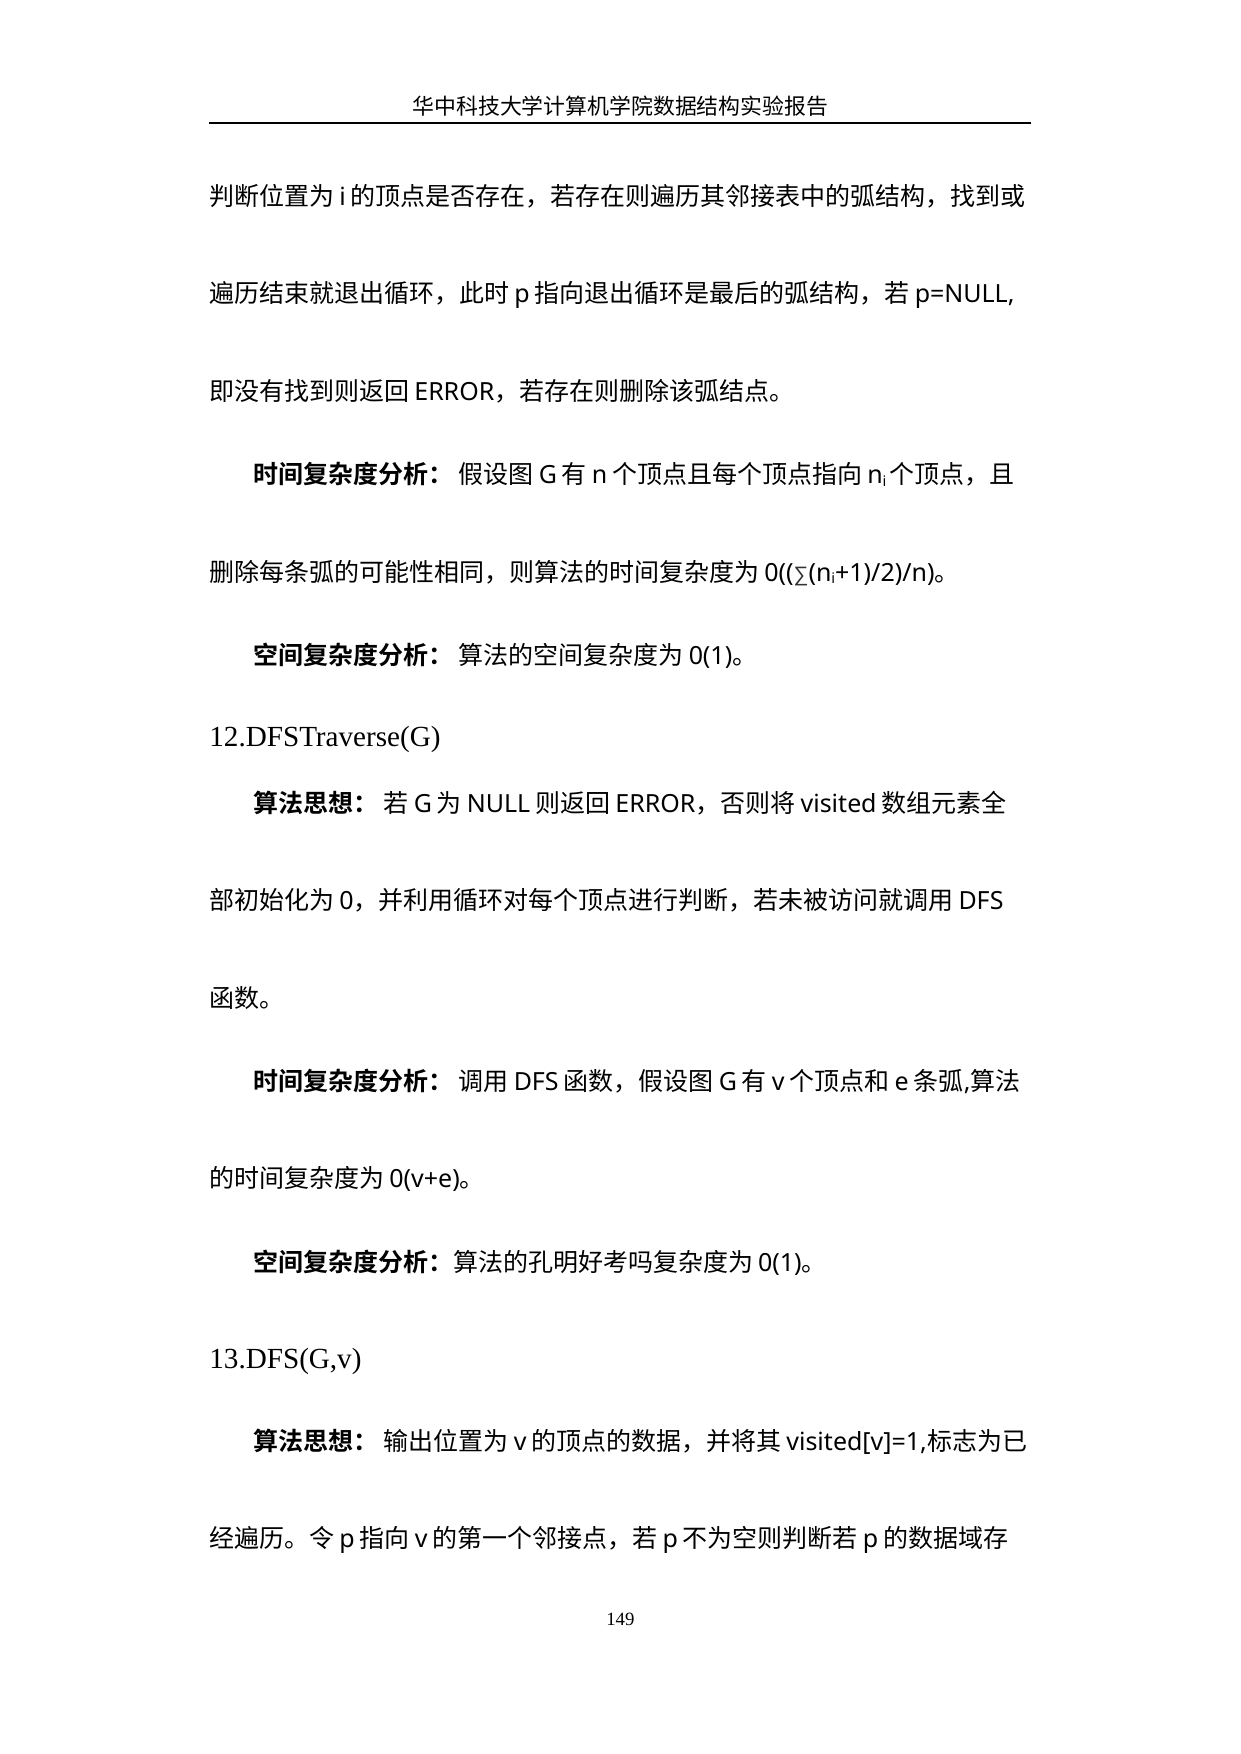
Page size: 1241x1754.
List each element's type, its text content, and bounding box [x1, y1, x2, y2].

text 时间复杂度分析： 调用DFS函数，假设图G有v个顶点和e条弧,算法的时间复杂度为0(v+e)。 [209, 1047, 1031, 1209]
text 空间复杂度分析： 算法的空间复杂度为0(1)。 [209, 621, 1031, 686]
text 空间复杂度分析：算法的孔明好考吗复杂度为0(1)。 13.DFS(G,v) [209, 1228, 1031, 1390]
text 12.DFSTraverse(G) [209, 704, 1031, 769]
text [209, 162, 1031, 422]
text 算法思想： 若G为NULL则返回ERROR，否则将visited数组元素全部初始化为0，并利用循环对每个顶点进行判断，若未被访问就调用DFS函数。 [209, 769, 1031, 1029]
text 时间复杂度分析： 假设图G有n个顶点且每个顶点指向ni个顶点，且删除每条弧的可能性相同，则算法的时间复杂度为0((∑(ni+1)/2)/n)。 [209, 440, 1031, 603]
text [209, 1407, 1031, 1569]
